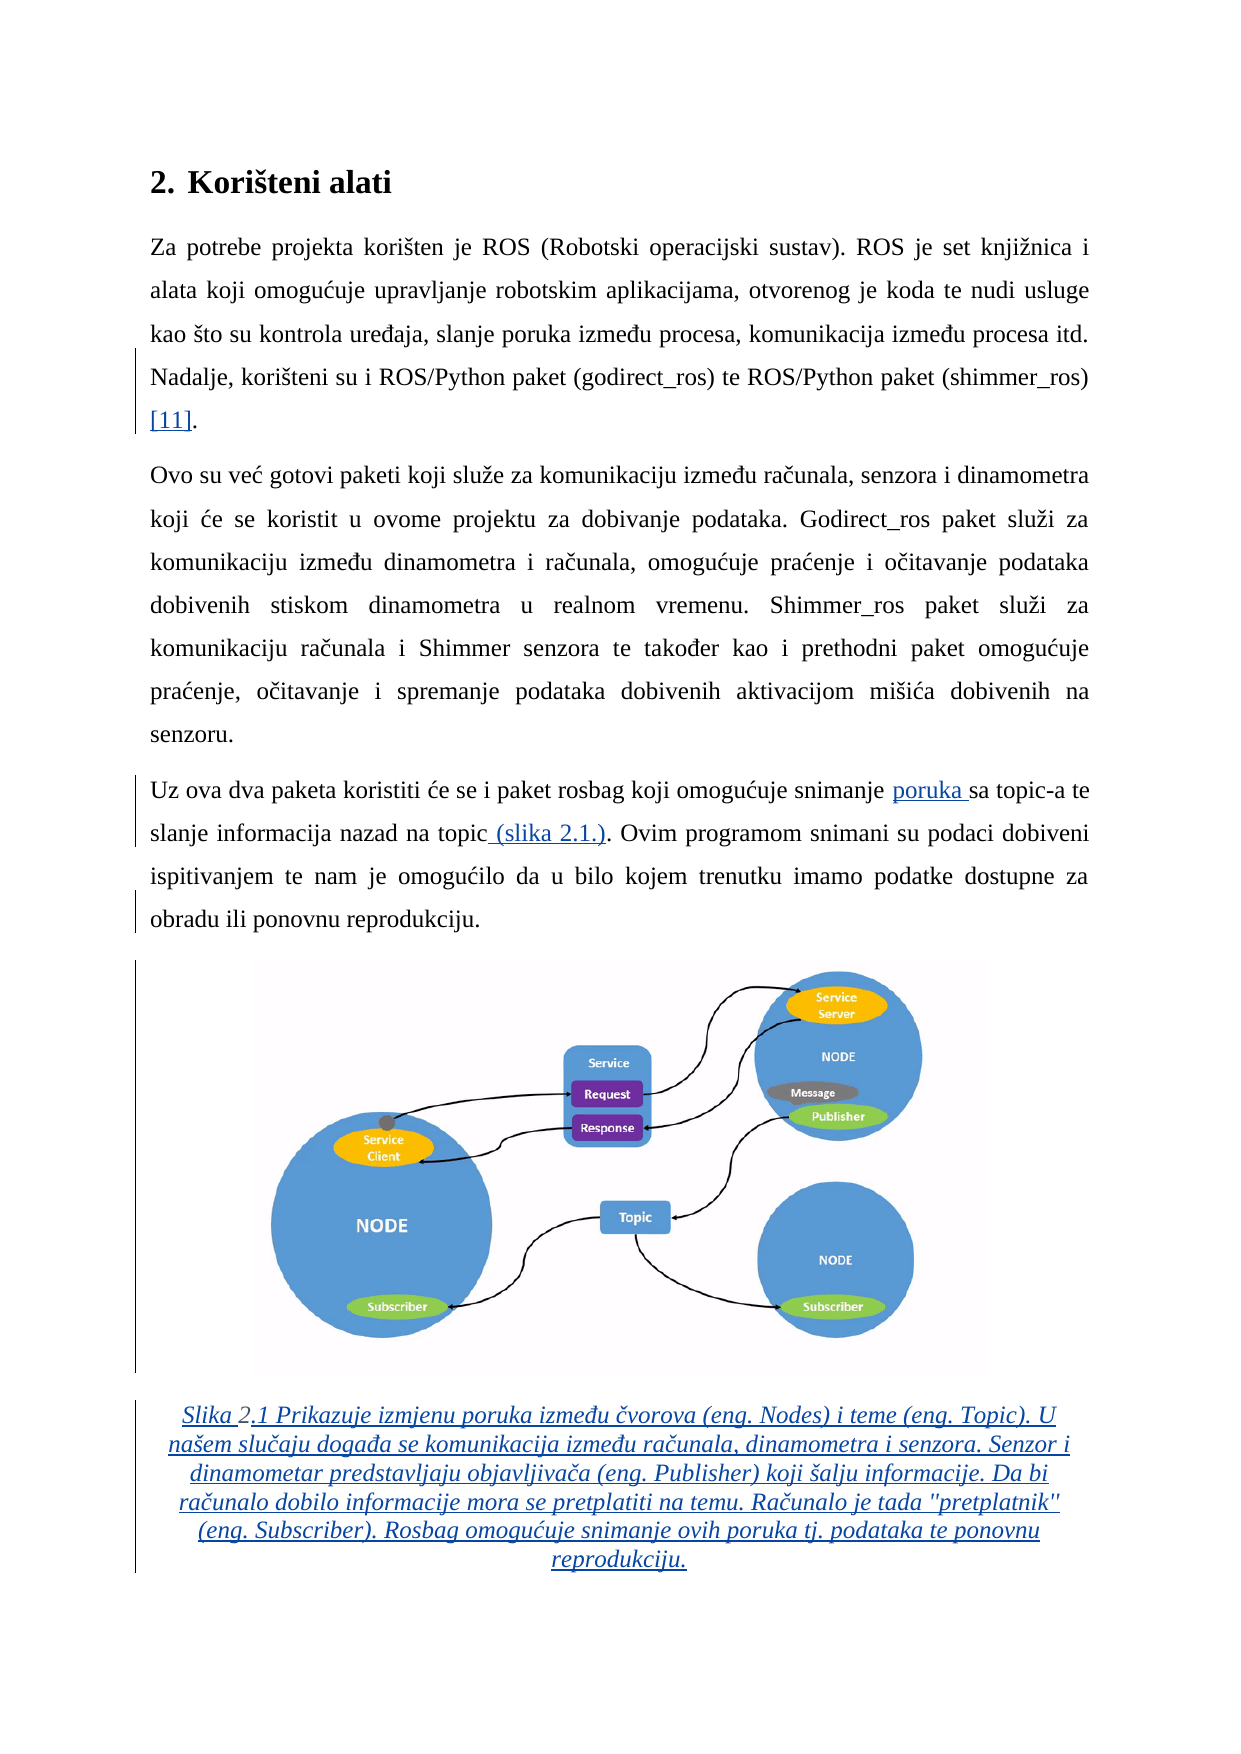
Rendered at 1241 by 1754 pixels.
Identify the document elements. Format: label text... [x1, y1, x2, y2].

picture [252, 960, 988, 1374]
subtitle Korišteni alati [150, 162, 1090, 201]
text 2 [150, 1400, 1090, 1573]
text Uz ova dva paketa koristiti će se i paket rosbag koji omogućuje snimanje sa topic-a te slanje informacija nazad na topic. Ovim programom snimani su podaci dobiveni ispitivanjem te nam je omogućilo da u bilo kojem trenutku imamo podatke dostupne za obradu ili ponovnu reprodukciju. [150, 775, 1090, 933]
text Ovo su već gotovi paketi koji služe za komunikaciju između računala, senzora i dinamometra koji će se koristit u ovome projektu za dobivanje podataka. Godirect_ros paket služi za komunikaciju između dinamometra i računala, omogućuje praćenje i očitavanje podataka dobivenih stiskom dinamometra u realnom vremenu. Shimmer_ros paket služi za komunikaciju računala i Shimmer senzora te također kao i prethodni paket omogućuje praćenje, očitavanje i spremanje podataka dobivenih aktivacijom mišića dobivenih na senzoru. [150, 461, 1090, 748]
text Za potrebe projekta korišten je ROS (Robotski operacijski sustav). ROS je set knjižnica i alata koji omogućuje upravljanje robotskim aplikacijama, otvorenog je koda te nudi usluge kao što su kontrola uređaja, slanje poruka između procesa, komunikacija između procesa itd. Nadalje, korišteni su i ROS/Python paket (godirect_ros) te ROS/Python paket (shimmer_ros). [150, 232, 1090, 434]
